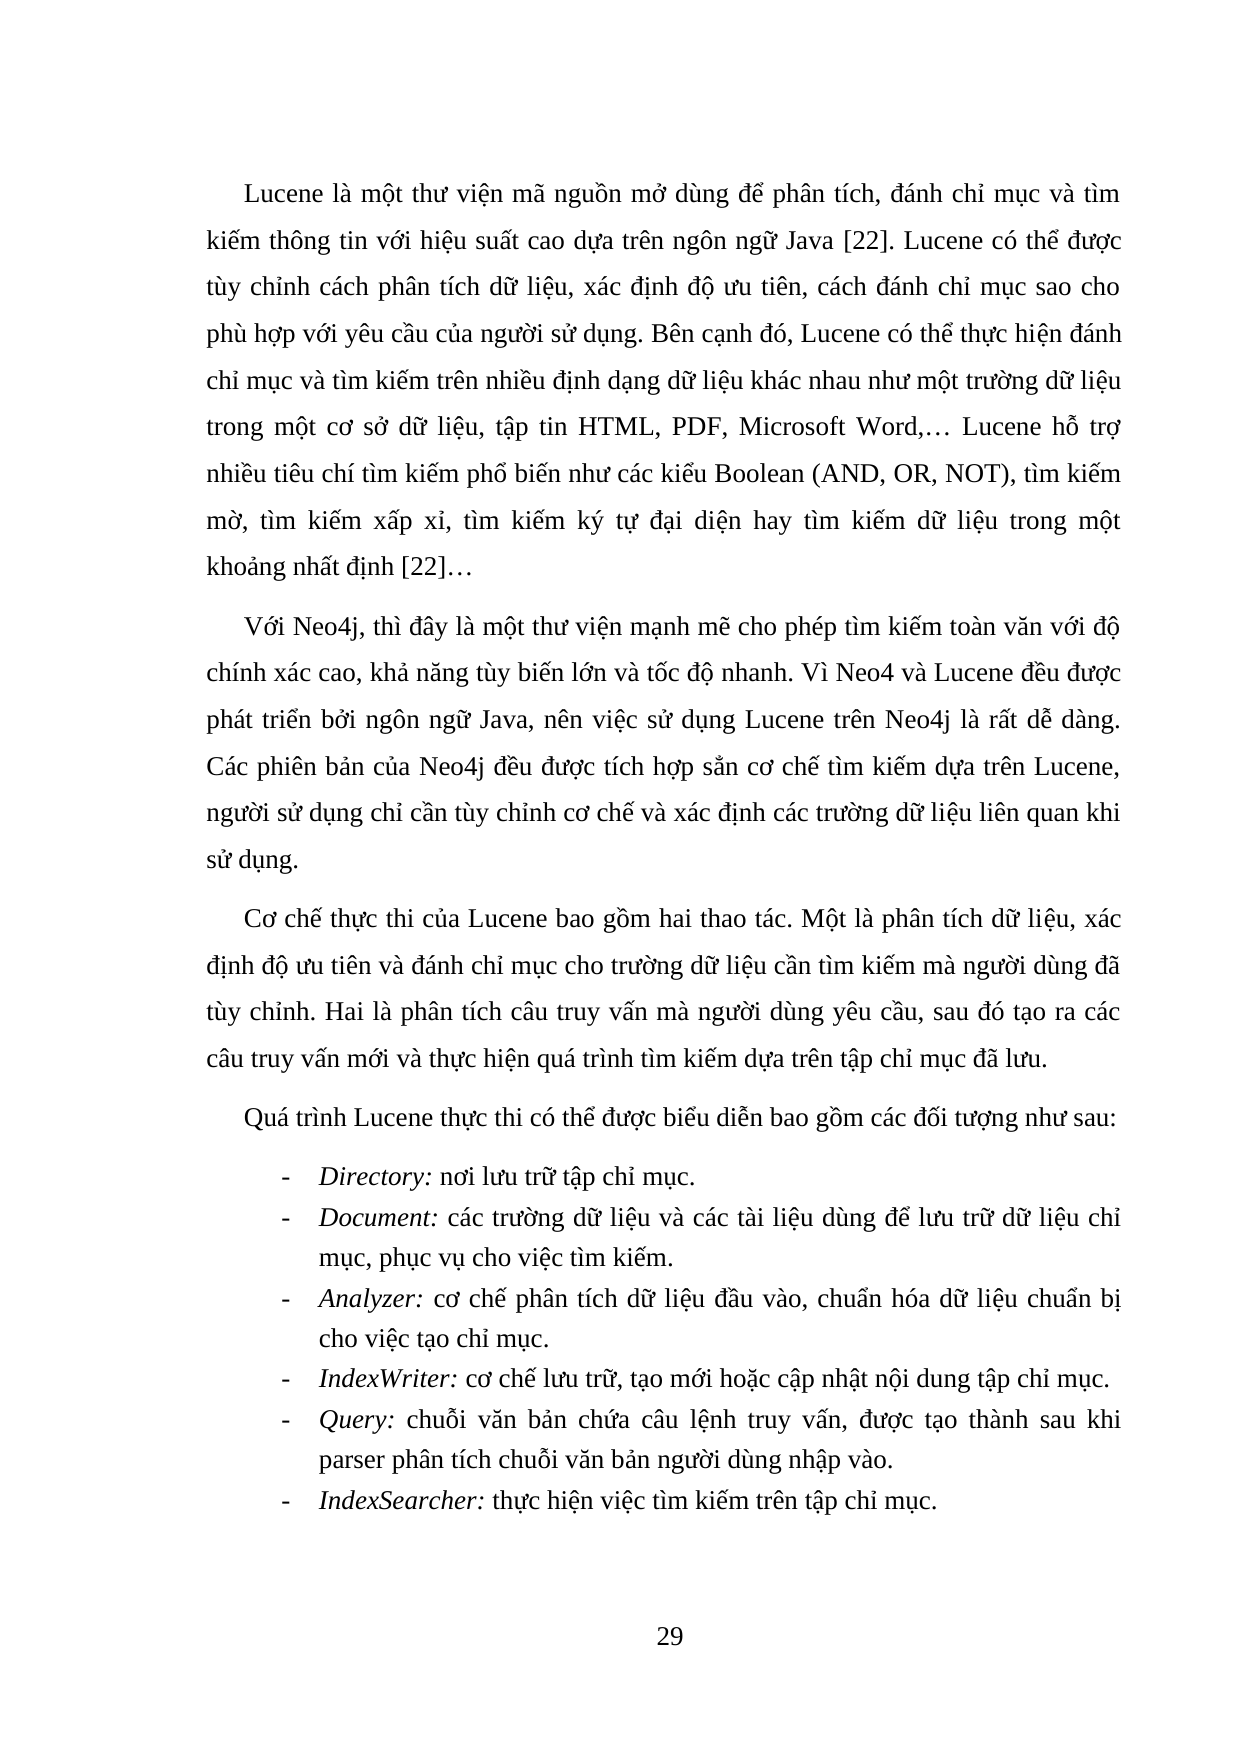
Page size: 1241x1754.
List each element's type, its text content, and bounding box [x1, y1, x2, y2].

list Query: chuỗi văn bản chứa câu lệnh truy vấn, được tạo thành sau khi parser phân tích chuỗi văn bản người dùng nhập vào. [281, 1403, 1122, 1474]
text Cơ chế thực thi của Lucene bao gồm hai thao tác. Một là phân tích dữ liệu, xác định độ ưu tiên và đánh chỉ mục cho trường dữ liệu cần tìm kiếm mà người dùng đã tùy chỉnh. Hai là phân tích câu truy vấn mà người dùng yêu cầu, sau đó tạo ra các câu truy vấn mới và thực hiện quá trình tìm kiếm dựa trên tập chỉ mục đã lưu. [206, 902, 1122, 1073]
list Directory: nơi lưu trữ tập chỉ mục. [281, 1161, 1122, 1192]
list IndexWriter: cơ chế lưu trữ, tạo mới hoặc cập nhật nội dung tập chỉ mục. [281, 1363, 1122, 1394]
text Quá trình Lucene thực thi có thể được biểu diễn bao gồm các đối tượng như sau: [206, 1101, 1122, 1132]
list Document: các trường dữ liệu và các tài liệu dùng để lưu trữ dữ liệu chỉ mục, phục vụ cho việc tìm kiếm. [281, 1201, 1122, 1272]
text Với Neo4j, thì đây là một thư viện mạnh mẽ cho phép tìm kiếm toàn văn với độ chính xác cao, khả năng tùy biến lớn và tốc độ nhanh. Vì Neo4 và Lucene đều được phát triển bởi ngôn ngữ Java, nên việc sử dụng Lucene trên Neo4j là rất dễ dàng. Các phiên bản của Neo4j đều được tích hợp sẳn cơ chế tìm kiếm dựa trên Lucene, người sử dụng chỉ cần tùy chỉnh cơ chế và xác định các trường dữ liệu liên quan khi sử dụng. [206, 610, 1122, 874]
list IndexSearcher: thực hiện việc tìm kiếm trên tập chỉ mục. [281, 1484, 1122, 1515]
list Analyzer: cơ chế phân tích dữ liệu đầu vào, chuẩn hóa dữ liệu chuẩn bị cho việc tạo chỉ mục. [281, 1282, 1122, 1353]
text Lucene là một thư viện mã nguồn mở dùng để phân tích, đánh chỉ mục và tìm kiếm thông tin với hiệu suất cao dựa trên ngôn ngữ Java. Lucene có thể được tùy chỉnh cách phân tích dữ liệu, xác định độ ưu tiên, cách đánh chỉ mục sao cho phù hợp với yêu cầu của người sử dụng. Bên cạnh đó, Lucene có thể thực hiện đánh chỉ mục và tìm kiếm trên nhiều định dạng dữ liệu khác nhau như một trường dữ liệu trong một cơ sở dữ liệu, tập tin HTML, PDF, Microsoft Word,… Lucene hỗ trợ nhiều tiêu chí tìm kiếm phổ biến như các kiểu Boolean (AND, OR, NOT), tìm kiếm mờ, tìm kiếm xấp xỉ, tìm kiếm ký tự đại diện hay tìm kiếm dữ liệu trong một khoảng nhất định… [206, 177, 1122, 582]
